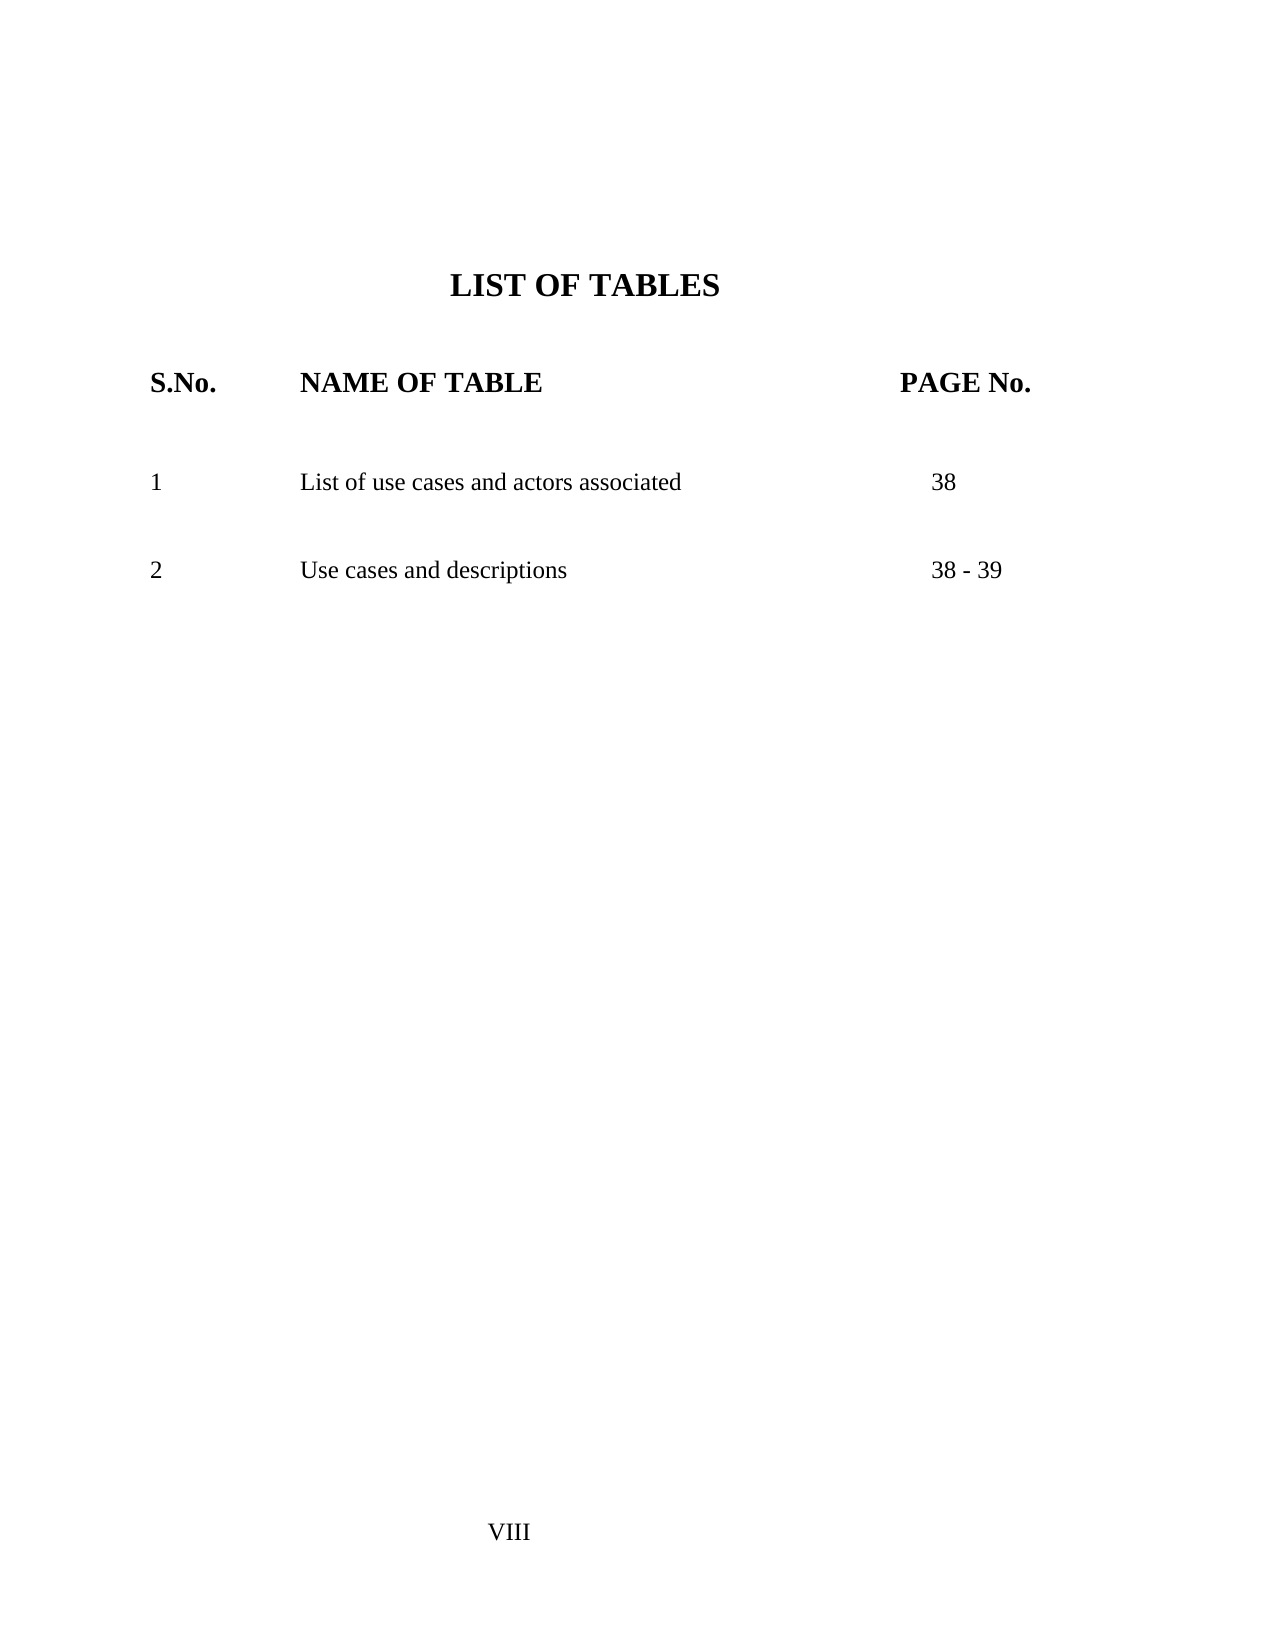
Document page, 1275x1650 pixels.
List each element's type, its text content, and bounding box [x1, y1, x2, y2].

text S.No. NAME OF TABLE PAGE No. [150, 366, 1125, 399]
text LIST OF TABLES [375, 265, 1125, 303]
text 1 List of use cases and actors associated 38 [150, 467, 1125, 496]
text 2 Use cases and descriptions 38 - 39 [150, 556, 1125, 584]
